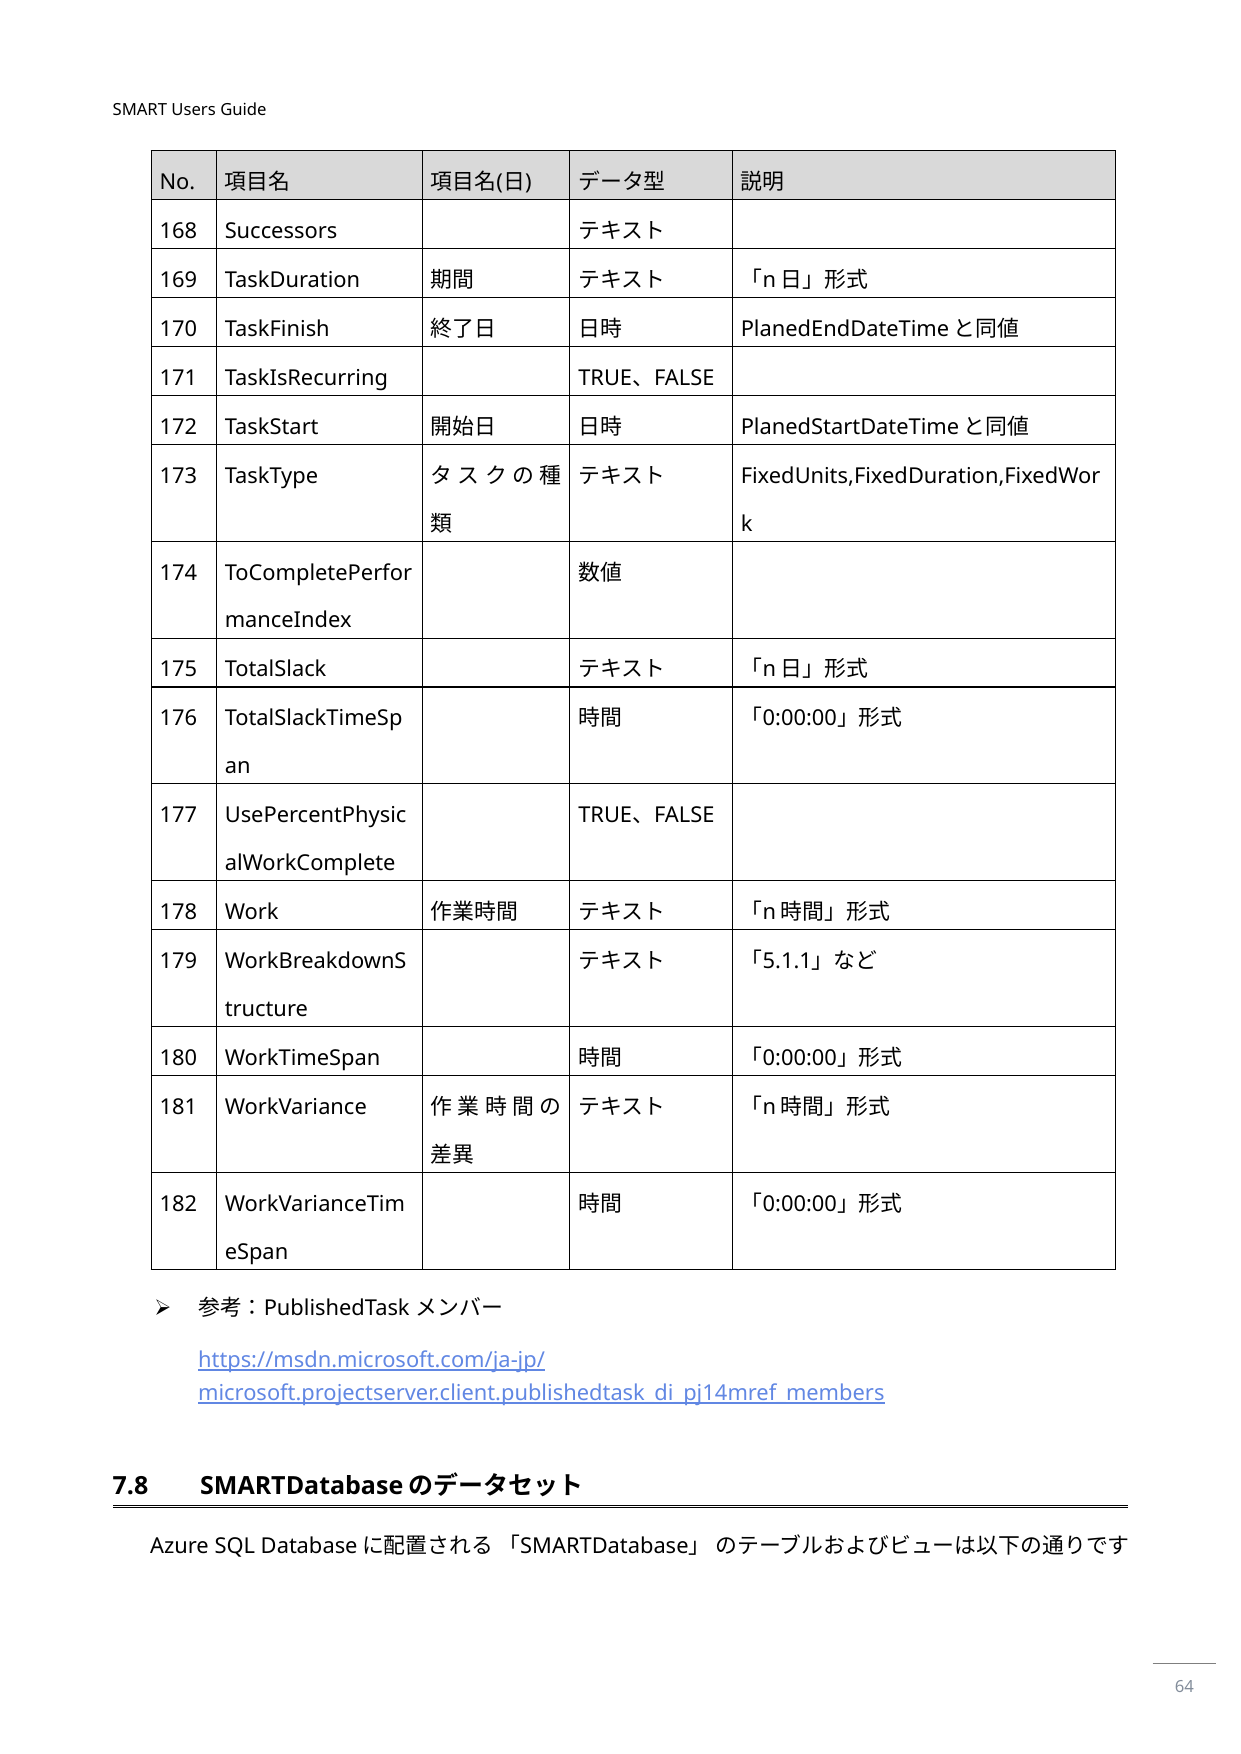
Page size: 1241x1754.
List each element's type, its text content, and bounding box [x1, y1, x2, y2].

table_cell [152, 881, 216, 929]
table_cell [423, 784, 569, 880]
table_cell テキスト [570, 249, 732, 297]
table_cell テキスト [570, 445, 732, 541]
table_cell 日時 [570, 298, 732, 346]
table_header 説明 [733, 151, 1115, 199]
table_cell [152, 200, 216, 248]
table_cell [152, 298, 216, 346]
table_cell [152, 1076, 216, 1172]
list https://msdn.microsoft.com/ja-jp/microsoft.projectserver.client.publishedtask_di_pj14mref_members [198, 1341, 1106, 1407]
table_cell TRUE、FALSE [570, 784, 732, 880]
table_cell 日時 [570, 396, 732, 444]
table_cell [423, 639, 569, 686]
table_cell [152, 542, 216, 637]
table_cell [423, 1027, 569, 1075]
table_cell [152, 1027, 216, 1075]
table_cell 「n日」形式 [733, 639, 1115, 686]
table_cell 時間 [570, 688, 732, 783]
table_cell [733, 784, 1115, 880]
table_cell TotalSlack [217, 639, 422, 686]
text Azure SQL Databaseに配置される 「SMARTDatabase」 のテーブルおよびビューは以下の通りです。 [129, 1527, 1128, 1560]
table_cell [152, 688, 216, 783]
table_cell 作業時間 [423, 881, 569, 929]
table_cell [152, 1173, 216, 1269]
table_cell テキスト [570, 930, 732, 1026]
table_cell [423, 930, 569, 1026]
table_cell 数値 [570, 542, 732, 637]
table_cell [423, 200, 569, 248]
table_cell [152, 347, 216, 395]
text 参考：PublishedTask メンバー [154, 1288, 1106, 1322]
table_cell [152, 396, 216, 444]
table_cell 「0:00:00」形式 [733, 688, 1115, 783]
table_cell PlanedStartDateTimeと同値 [733, 396, 1115, 444]
table_cell [152, 445, 216, 541]
table_cell TaskStart [217, 396, 422, 444]
table_cell TaskFinish [217, 298, 422, 346]
table_cell TRUE、FALSE [570, 347, 732, 395]
table_cell 開始日 [423, 396, 569, 444]
table_cell WorkTimeSpan [217, 1027, 422, 1075]
table_cell 時間 [570, 1173, 732, 1269]
table_cell UsePercentPhysicalWorkComplete [217, 784, 422, 880]
table_cell TaskDuration [217, 249, 422, 297]
table_cell 「n時間」形式 [733, 1076, 1115, 1172]
table_cell TaskType [217, 445, 422, 541]
table_cell 「n時間」形式 [733, 881, 1115, 929]
table_header 項目名 [217, 151, 422, 199]
table_header データ型 [570, 151, 732, 199]
table_cell TaskIsRecurring [217, 347, 422, 395]
table_cell TotalSlackTimeSpan [217, 688, 422, 783]
table_cell テキスト [570, 200, 732, 248]
table_cell [733, 347, 1115, 395]
table_cell [423, 1173, 569, 1269]
table_cell [423, 688, 569, 783]
table_header No. [152, 151, 216, 199]
table_cell WorkVariance [217, 1076, 422, 1172]
table_cell テキスト [570, 1076, 732, 1172]
table_cell ToCompletePerformanceIndex [217, 542, 422, 637]
table_cell 「n日」形式 [733, 249, 1115, 297]
table_cell Work [217, 881, 422, 929]
table_cell FixedUnits,FixedDuration,FixedWork [733, 445, 1115, 541]
table_cell タスクの種類 [423, 445, 569, 541]
table_cell 期間 [423, 249, 569, 297]
table_cell 作業時間の差異 [423, 1076, 569, 1172]
subtitle SMARTDatabaseのデータセット [112, 1459, 1128, 1508]
table_cell 時間 [570, 1027, 732, 1075]
table_cell WorkVarianceTimeSpan [217, 1173, 422, 1269]
table_cell 終了日 [423, 298, 569, 346]
table_cell Successors [217, 200, 422, 248]
table_cell [152, 249, 216, 297]
table_cell 「0:00:00」形式 [733, 1027, 1115, 1075]
table_cell [152, 930, 216, 1026]
table_cell [152, 639, 216, 686]
table_cell WorkBreakdownStructure [217, 930, 422, 1026]
table_cell テキスト [570, 881, 732, 929]
table_header 項目名(日) [423, 151, 569, 199]
table_cell [733, 200, 1115, 248]
table_cell テキスト [570, 639, 732, 686]
table_cell [423, 542, 569, 637]
table_cell [423, 347, 569, 395]
table_cell [152, 784, 216, 880]
table_cell 「5.1.1」など [733, 930, 1115, 1026]
table_cell PlanedEndDateTimeと同値 [733, 298, 1115, 346]
table_cell 「0:00:00」形式 [733, 1173, 1115, 1269]
table_cell [733, 542, 1115, 637]
